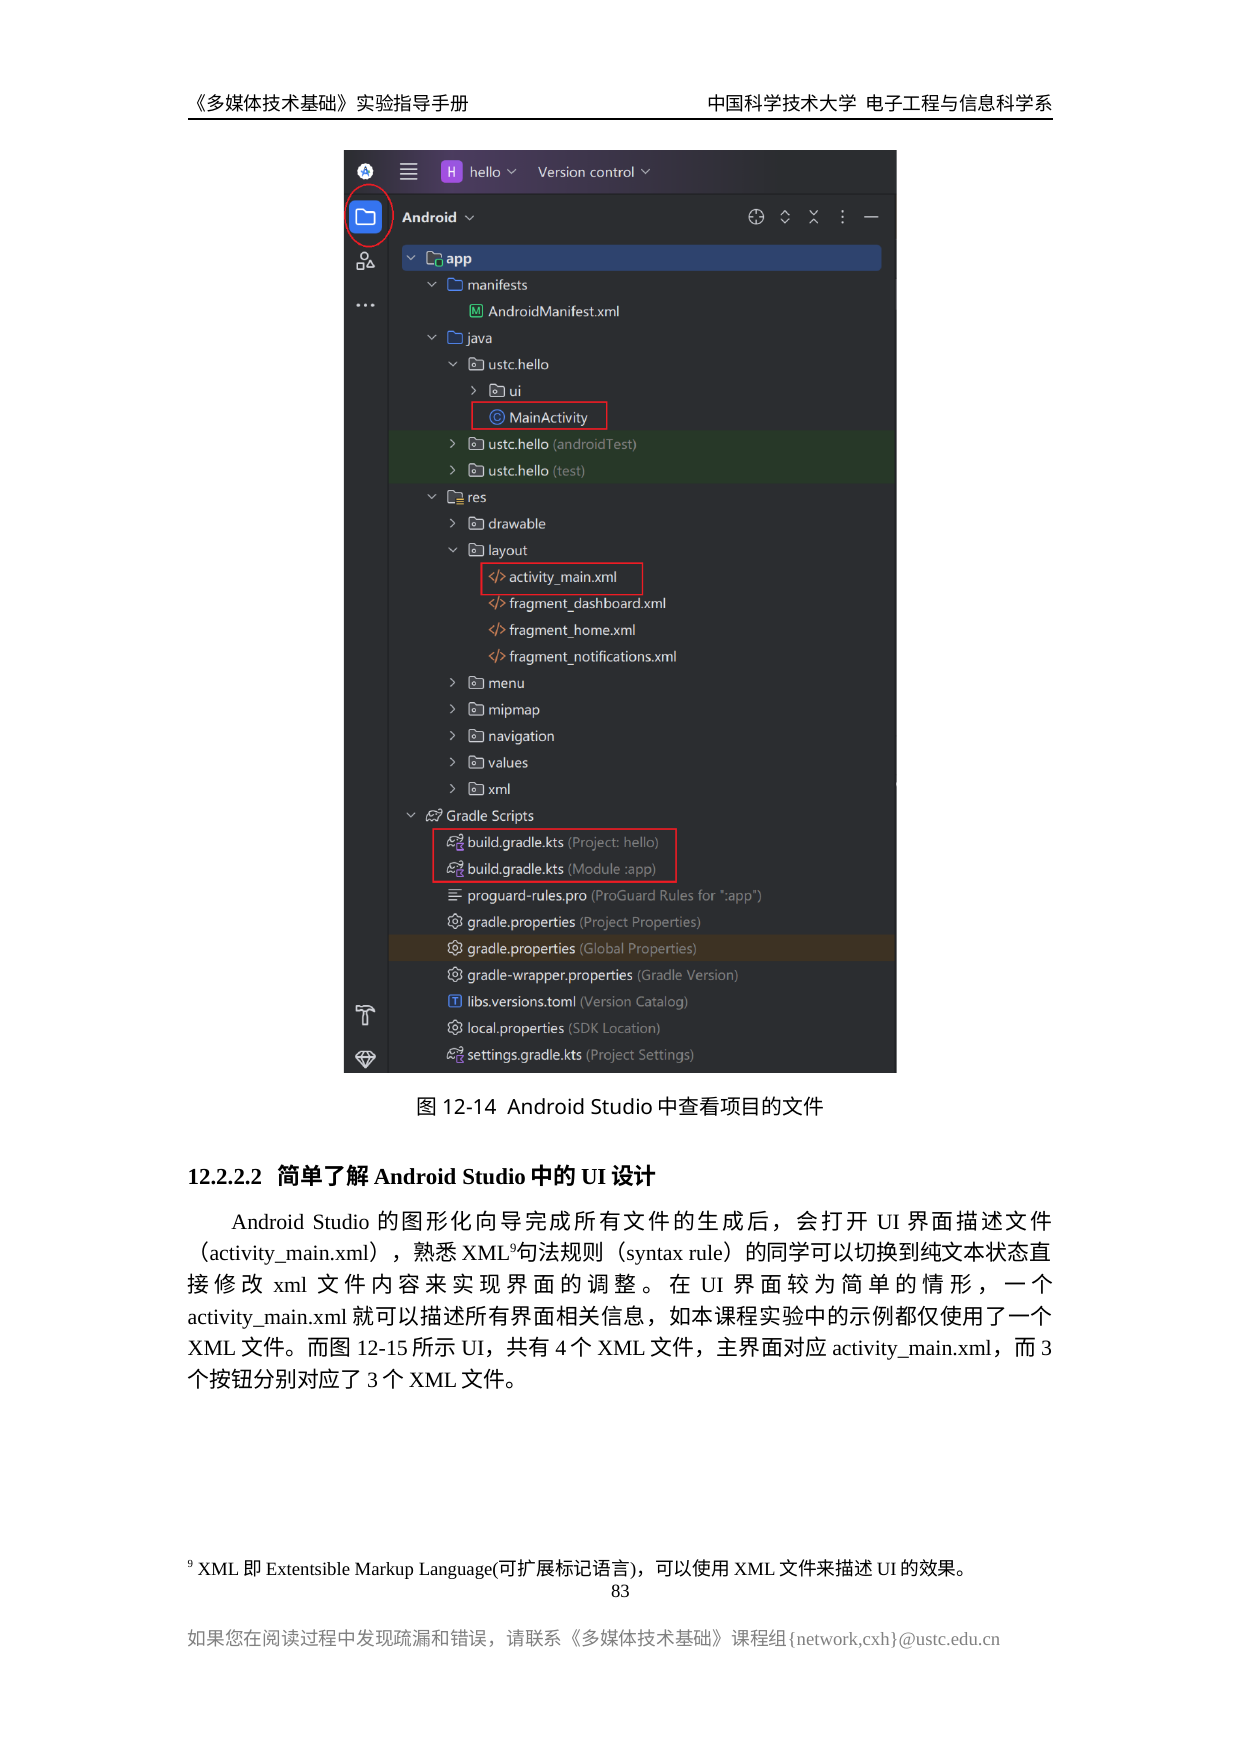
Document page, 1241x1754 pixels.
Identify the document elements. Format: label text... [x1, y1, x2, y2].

subtitle 简单了解Android Studio中的UI设计 [187, 1158, 1053, 1191]
picture [343, 150, 897, 1073]
